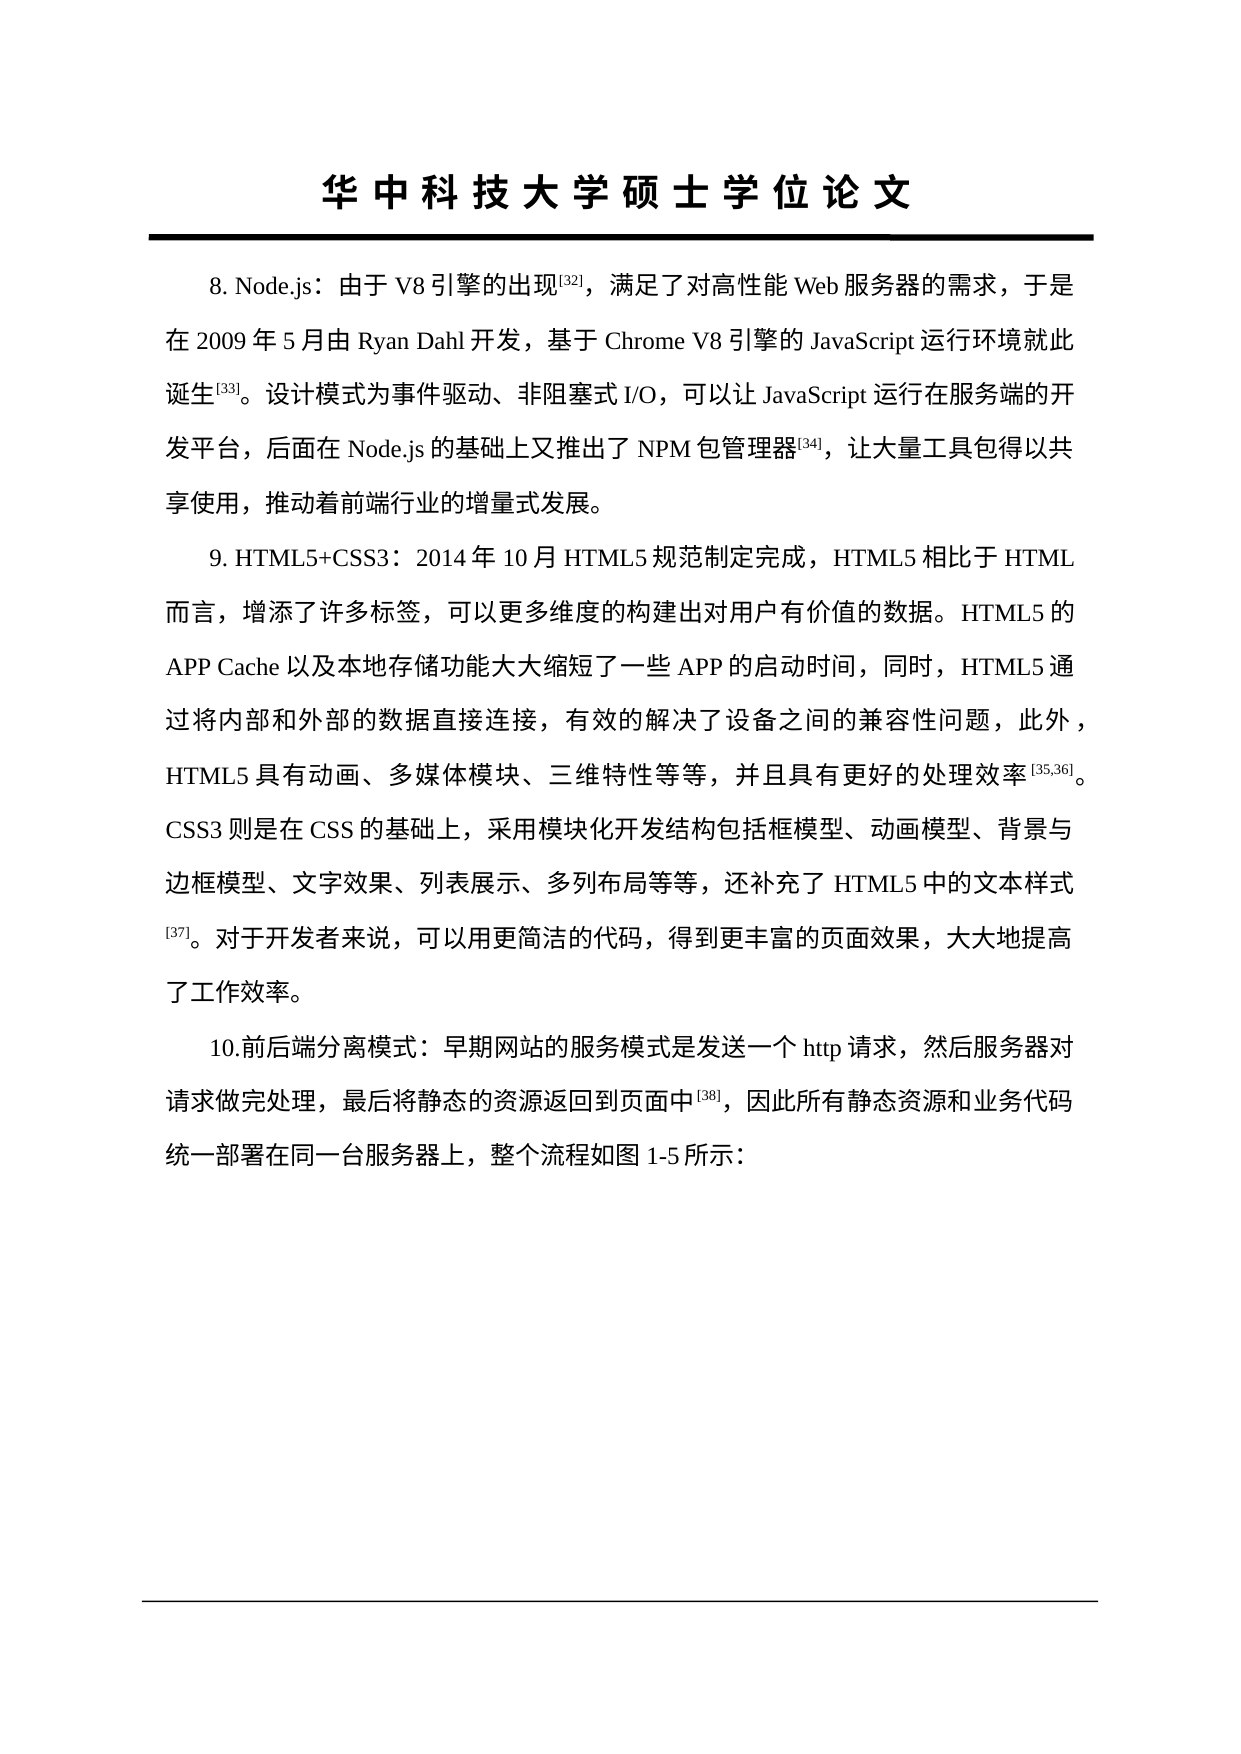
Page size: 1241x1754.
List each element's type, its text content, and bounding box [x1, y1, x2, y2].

text 9. HTML5+CSS3：2014年10月HTML5规范制定完成，HTML5相比于HTML而言，增添了许多标签，可以更多维度的构建出对用户有价值的数据。HTML5的APP Cache以及本地存储功能大大缩短了一些APP的启动时间，同时，HTML5通过将内部和外部的数据直接连接，有效的解决了设备之间的兼容性问题，此外，HTML5具有动画、多媒体模块、三维特性等等，并且具有更好的处理效率[35,36]。CSS3则是在CSS的基础上，采用模块化开发结构包括框模型、动画模型、背景与边框模型、文字效果、列表展示、多列布局等等，还补充了HTML5中的文本样式[37]。对于开发者来说，可以用更简洁的代码，得到更丰富的页面效果，大大地提高了工作效率。 [165, 538, 1075, 1009]
text 10.前后端分离模式：早期网站的服务模式是发送一个http请求，然后服务器对请求做完处理，最后将静态的资源返回到页面中[38]，因此所有静态资源和业务代码统一部署在同一台服务器上，整个流程如图 1-5所示： [165, 1027, 1075, 1172]
text 8. Node.js：由于V8引擎的出现[32]，满足了对高性能Web服务器的需求，于是在2009年5月由Ryan Dahl开发，基于Chrome V8引擎的JavaScript运行环境就此诞生[33]。设计模式为事件驱动、非阻塞式I/O，可以让JavaScript 运行在服务端的开发平台，后面在Node.js的基础上又推出了NPM包管理器[34]，让大量工具包得以共享使用，推动着前端行业的增量式发展。 [165, 266, 1075, 519]
